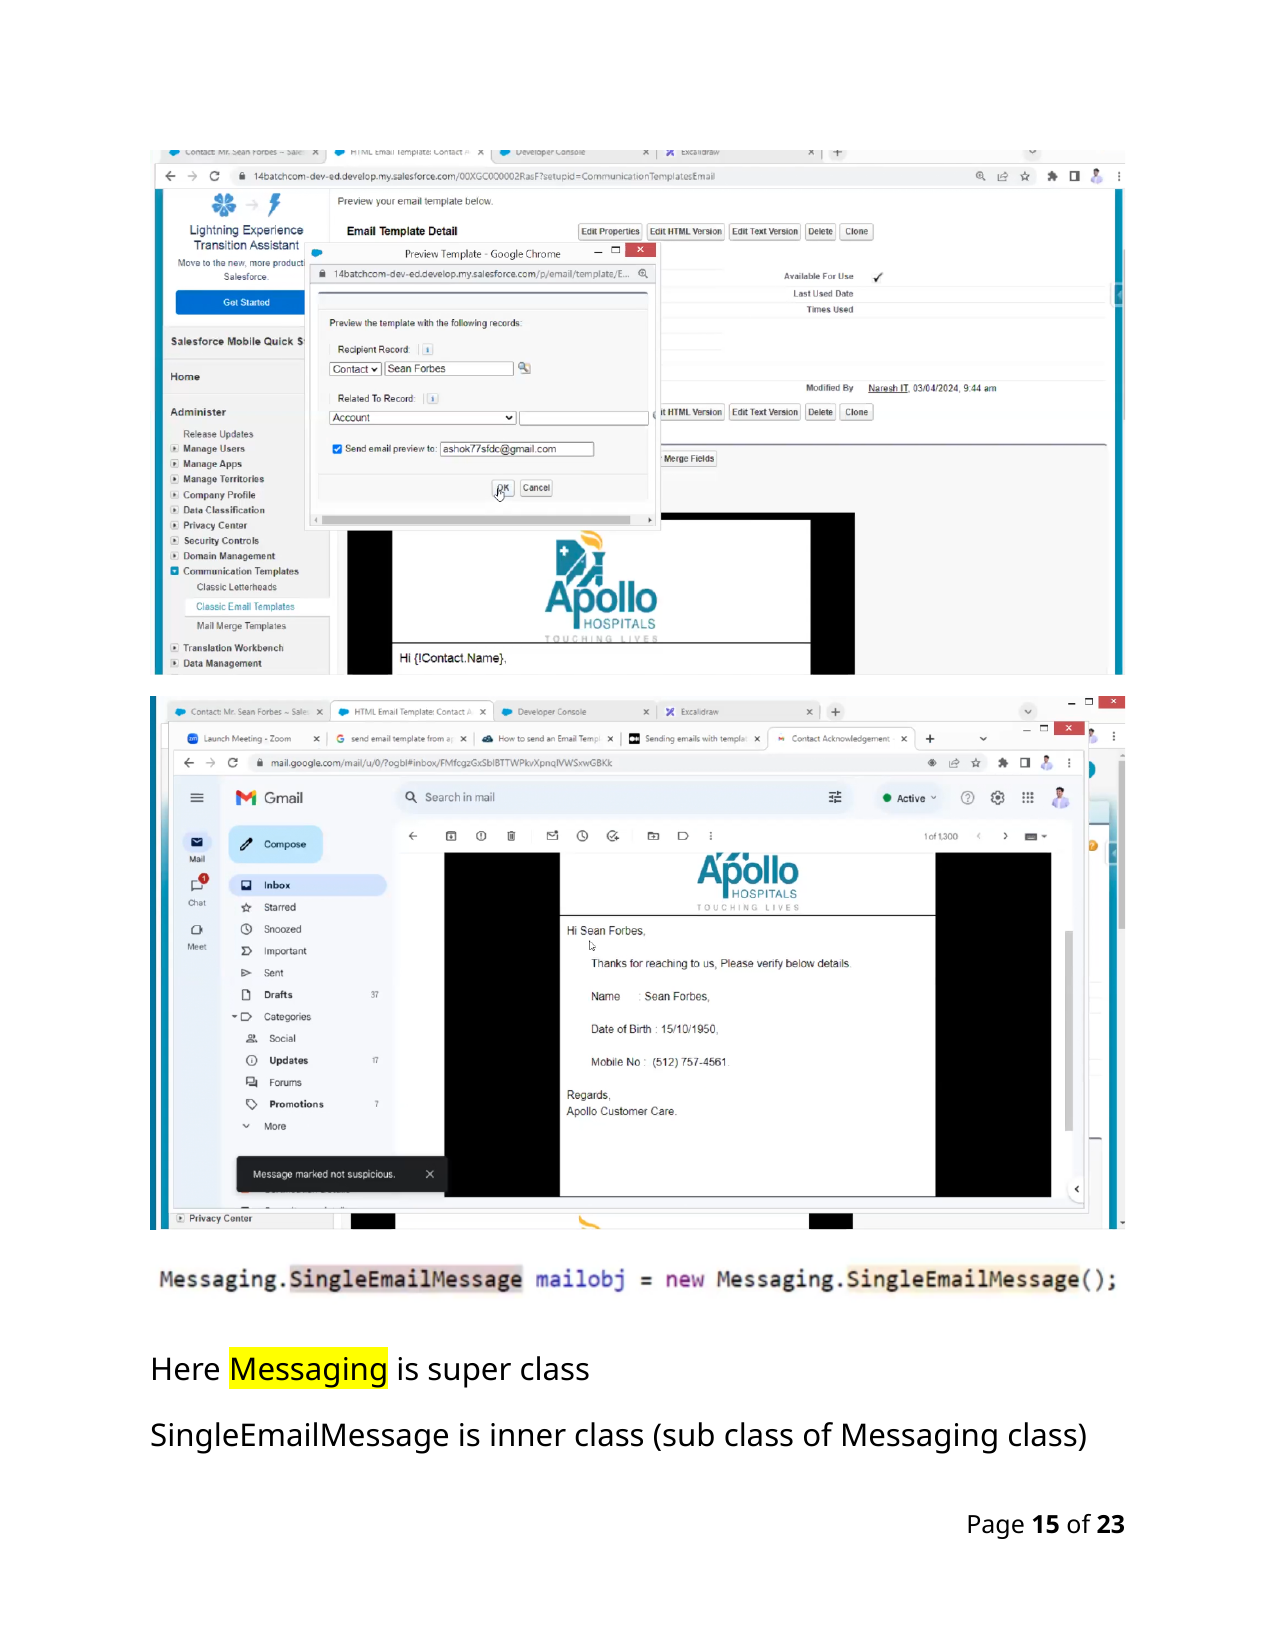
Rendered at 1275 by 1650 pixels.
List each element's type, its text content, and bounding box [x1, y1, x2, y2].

picture [156, 696, 1125, 1230]
text SingleEmailMessage is inner class (sub class of Messaging class) [150, 1413, 1125, 1455]
picture [150, 150, 1125, 675]
text Here Messaging is super class [388, 1347, 1125, 1389]
picture [150, 1251, 1125, 1326]
text Here Messaging is super class [150, 1347, 229, 1389]
